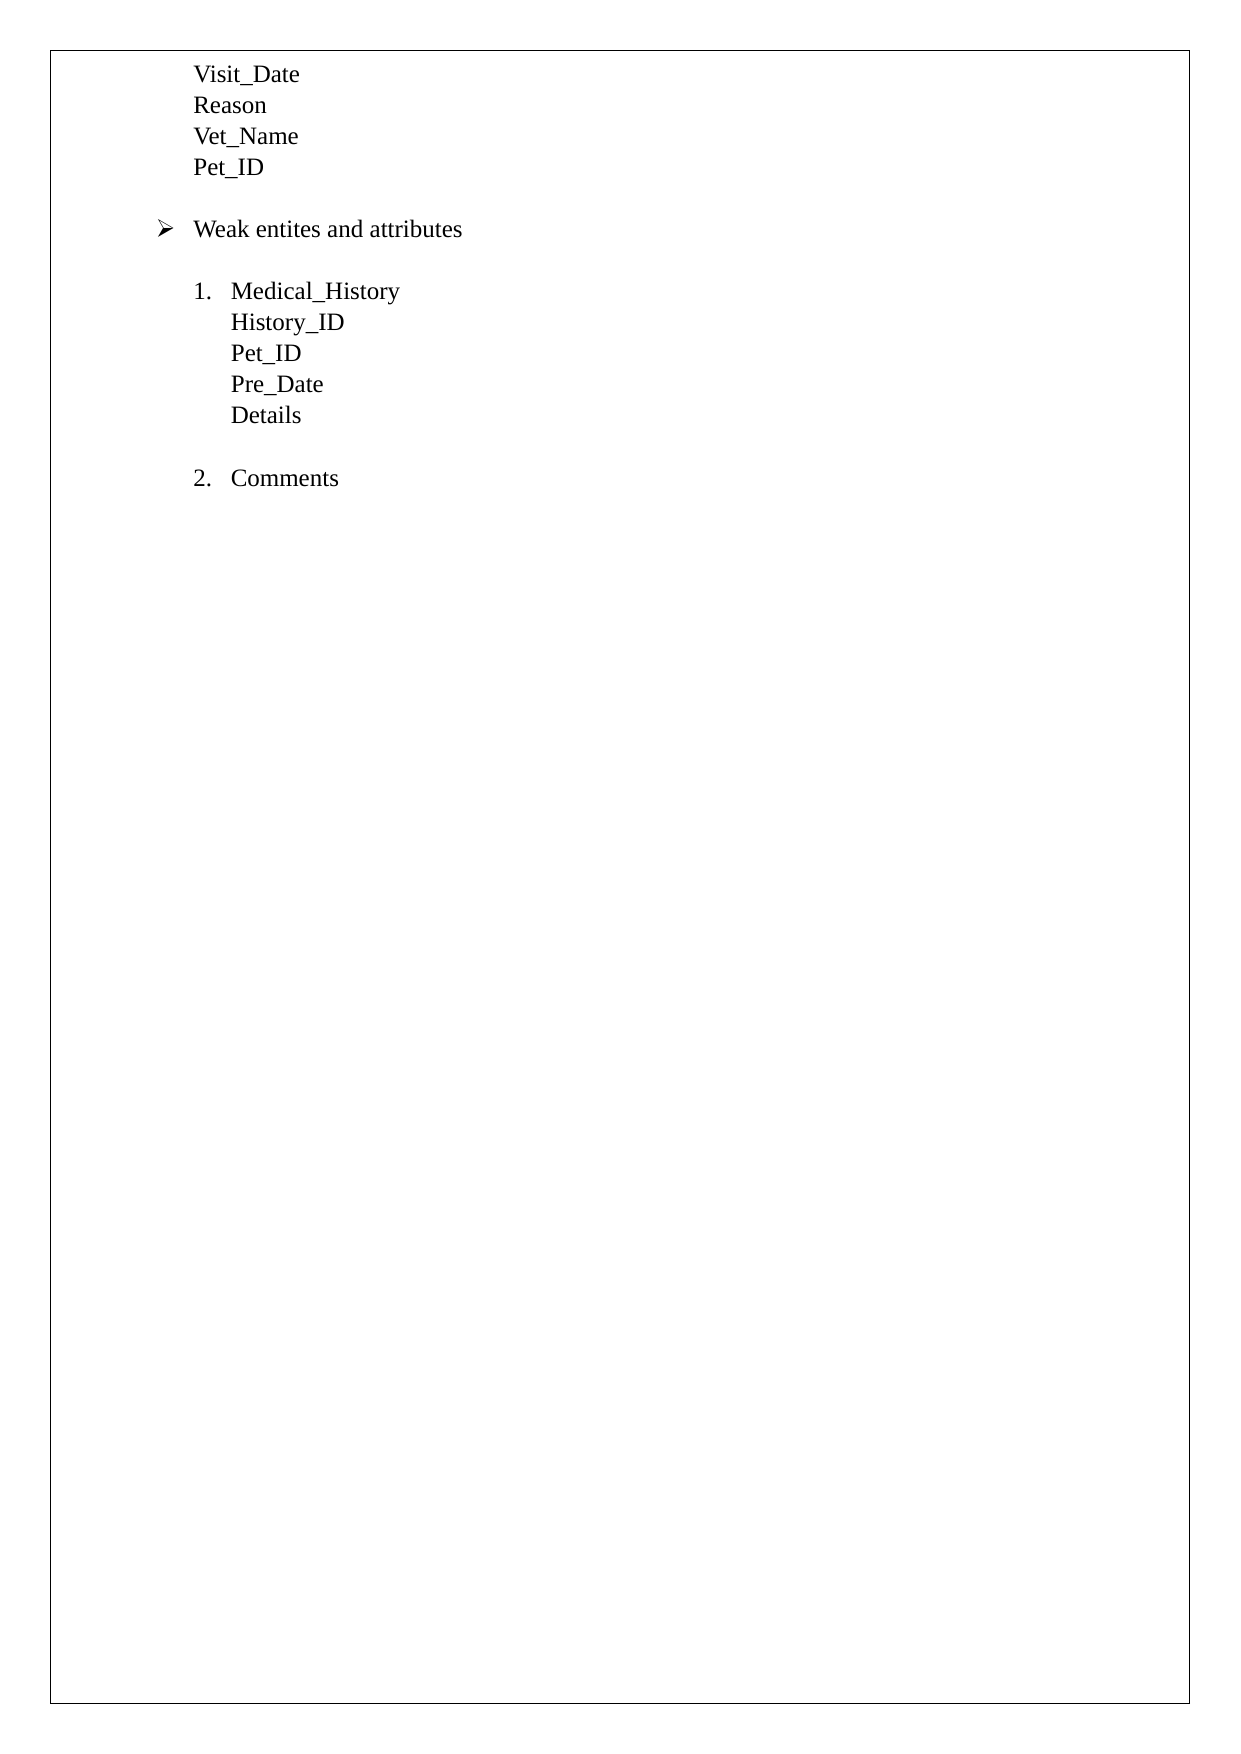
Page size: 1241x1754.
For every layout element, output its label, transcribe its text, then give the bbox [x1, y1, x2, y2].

list Medical_History [193, 276, 1181, 305]
list Visit_Date [193, 59, 1181, 88]
list Pre_Date [231, 369, 1181, 398]
list Weak entites and attributes [156, 214, 1181, 243]
list Pet_ID [231, 338, 1181, 367]
list Pet_ID [193, 152, 1181, 181]
list Details [231, 401, 1181, 429]
list Reason [193, 90, 1181, 119]
list Comments [193, 463, 1181, 491]
list History_ID [231, 307, 1181, 336]
list Vet_Name [193, 121, 1181, 150]
